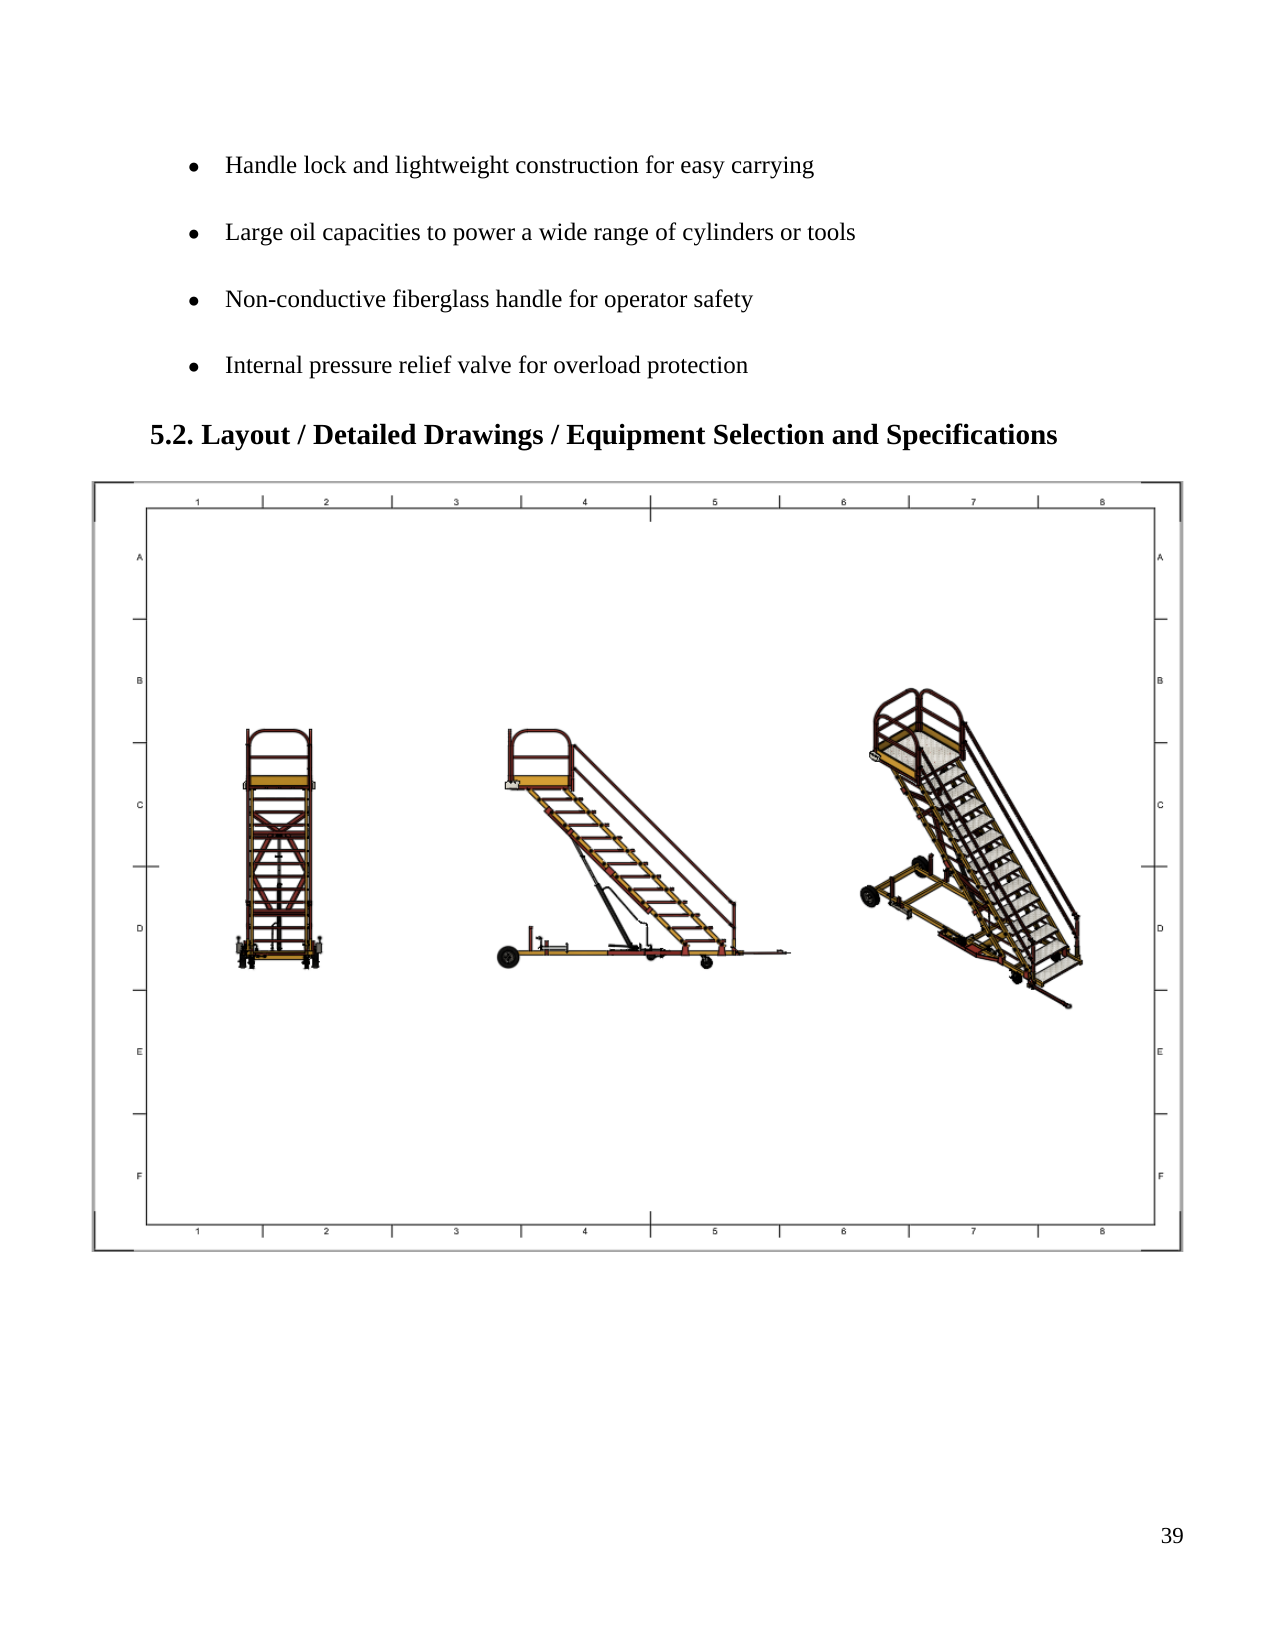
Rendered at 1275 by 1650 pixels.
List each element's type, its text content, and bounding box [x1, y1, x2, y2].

picture [91, 481, 1184, 1252]
list Non-conductive fiberglass handle for operator safety [187, 284, 1183, 312]
list Large oil capacities to power a wide range of cylinders or tools [187, 217, 1183, 246]
list Internal pressure relief valve for overload protection [187, 350, 1183, 379]
subtitle Layout / Detailed Drawings / Equipment Selection and Specifications [150, 417, 1183, 451]
list Handle lock and lightweight construction for easy carrying [187, 150, 1183, 179]
